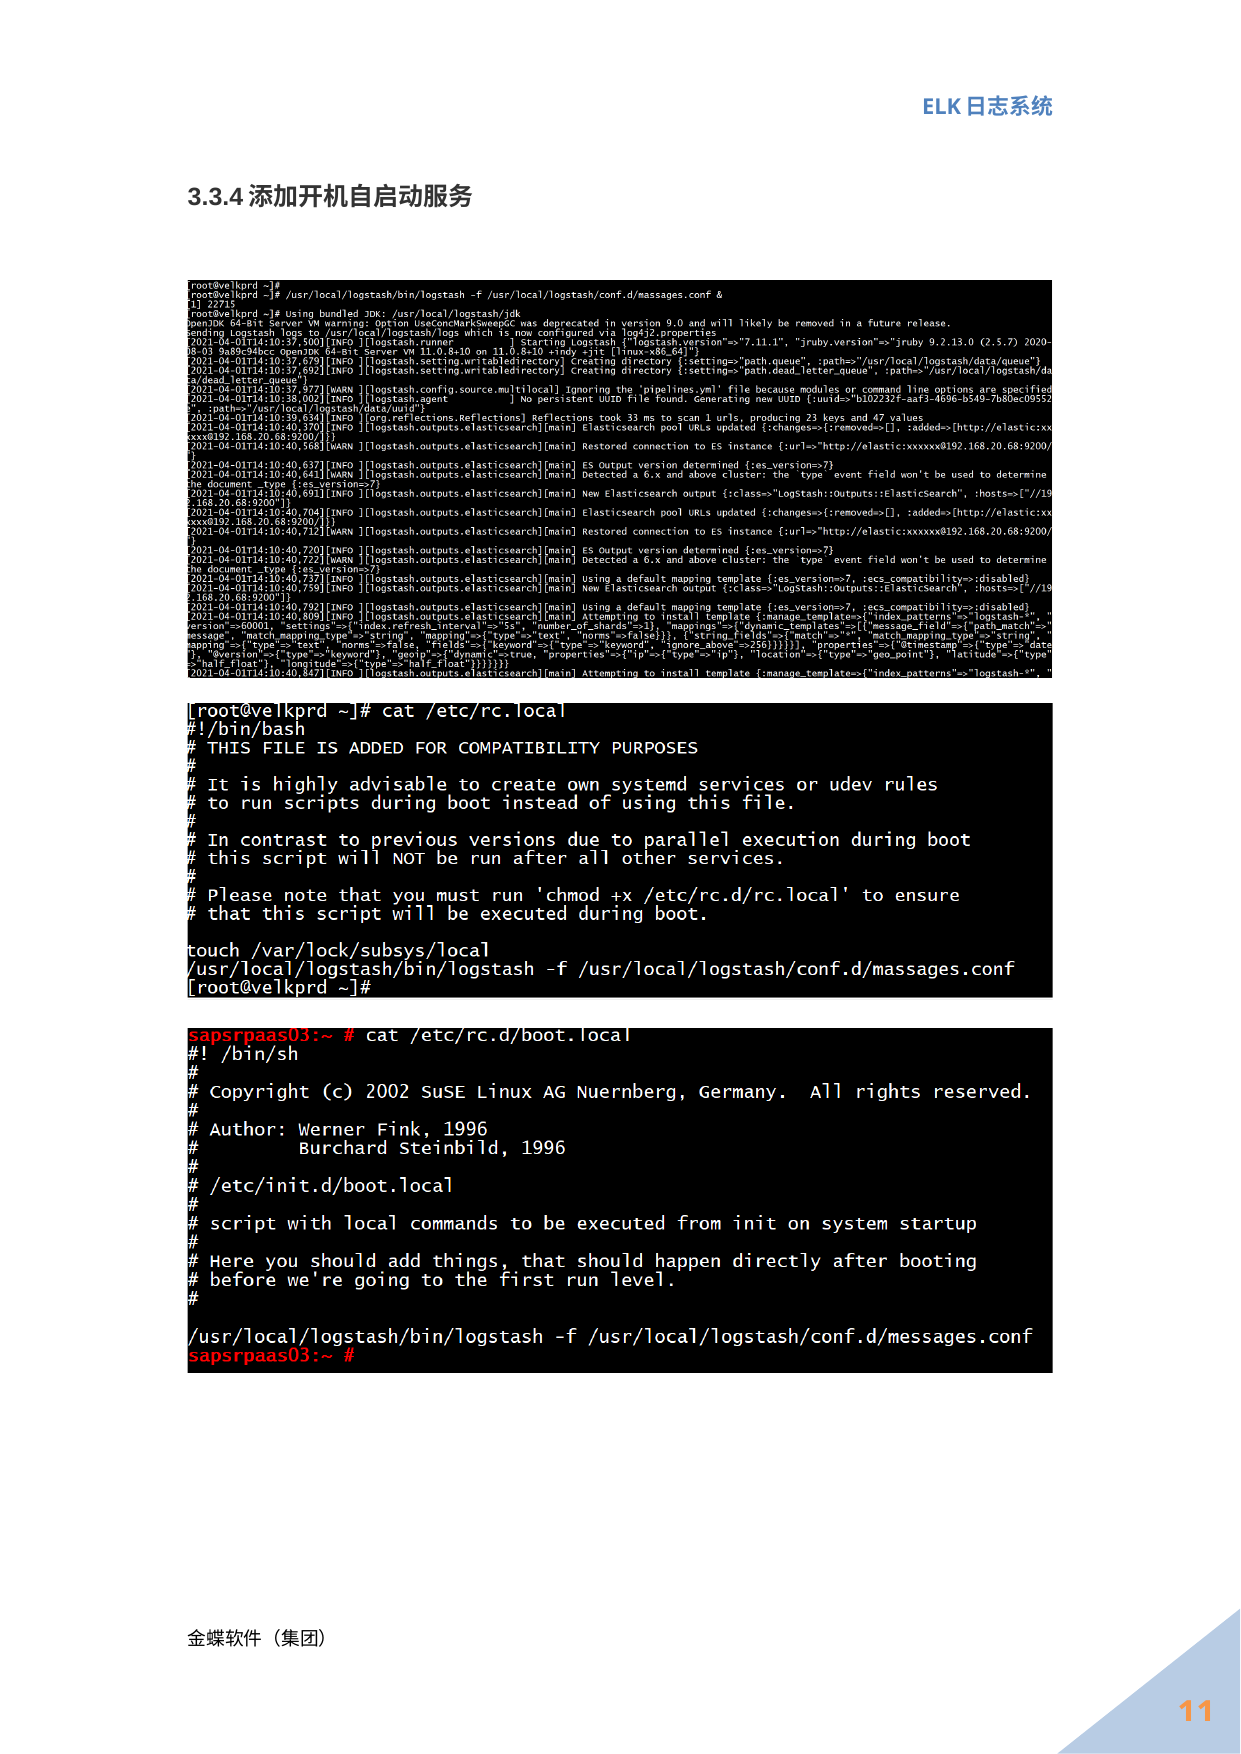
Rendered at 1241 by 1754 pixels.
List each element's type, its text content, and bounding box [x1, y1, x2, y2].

picture [187, 1028, 1053, 1373]
picture [187, 280, 1053, 678]
picture [187, 703, 1053, 1000]
subtitle 3.3.4添加开机自启动服务 [187, 162, 1053, 227]
